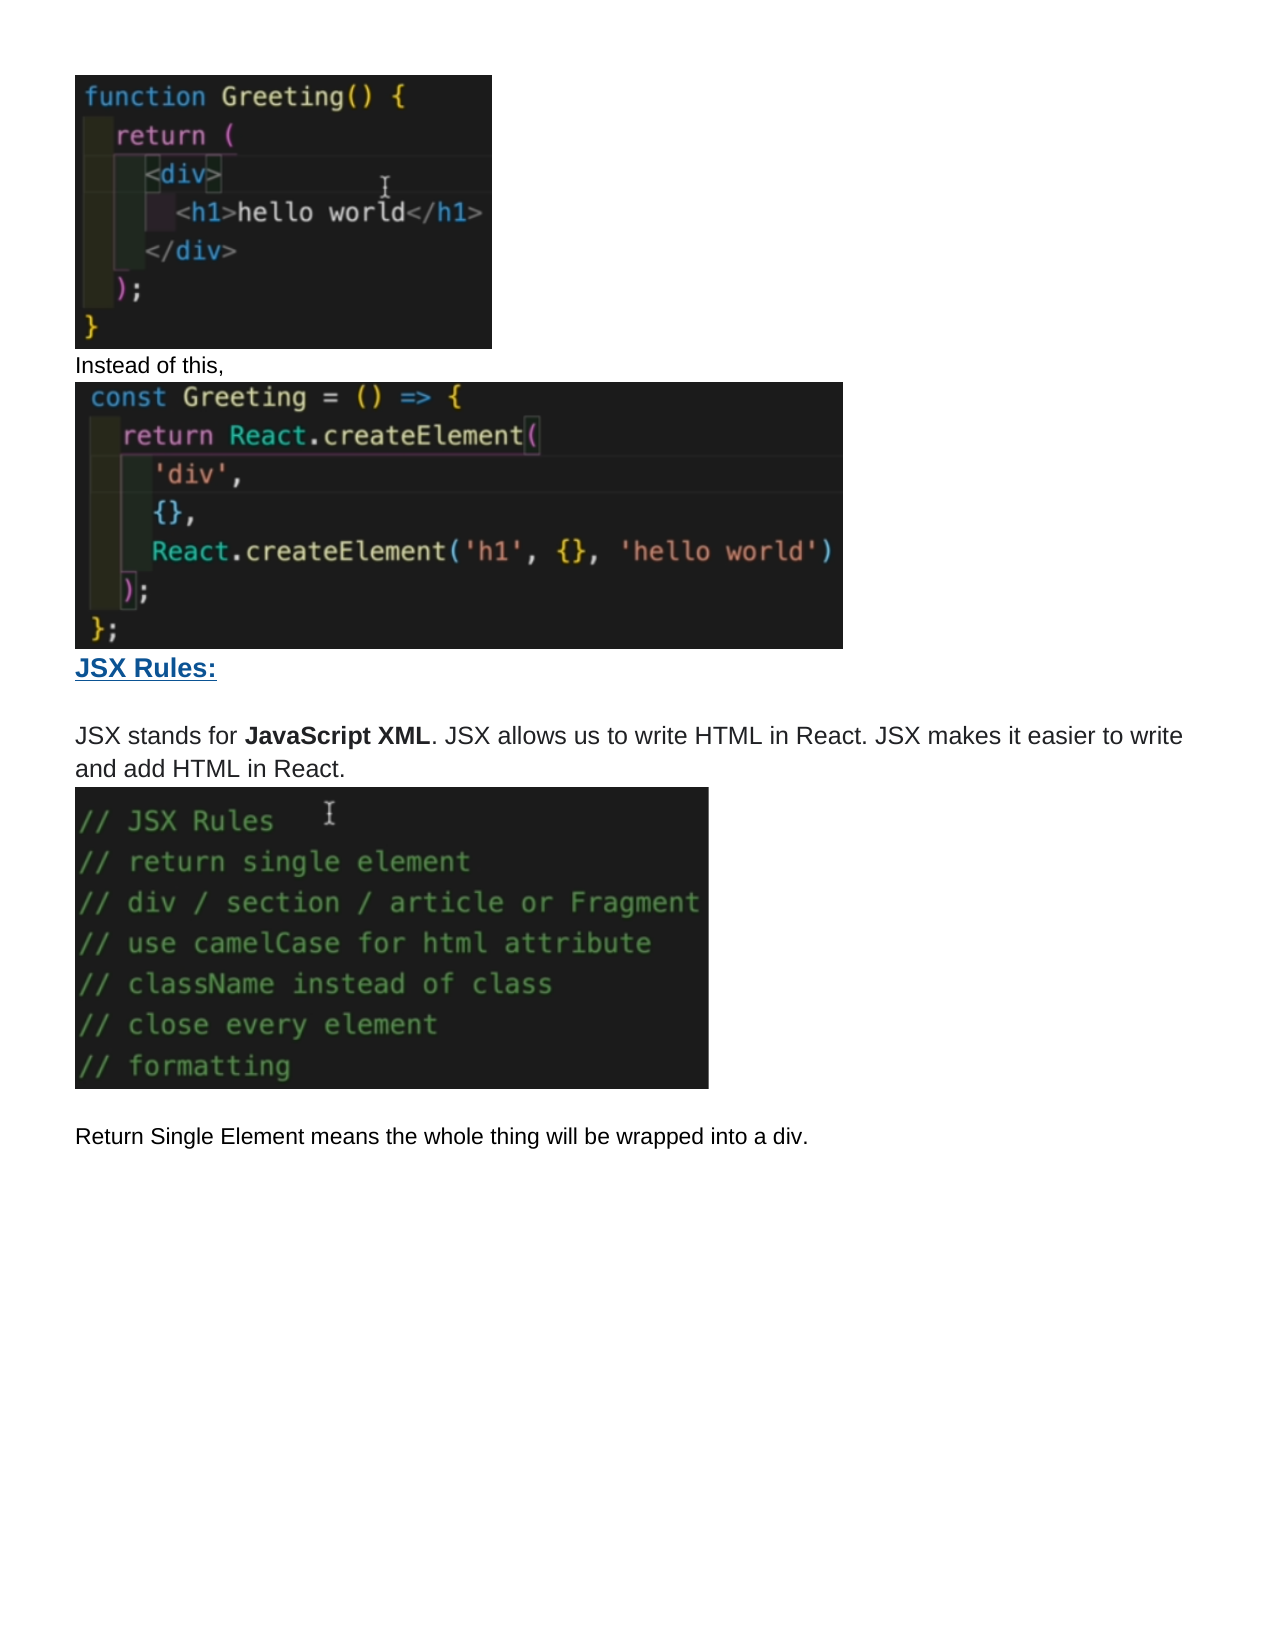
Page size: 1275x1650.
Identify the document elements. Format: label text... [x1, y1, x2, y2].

text JSX Rules: [75, 652, 1200, 684]
picture [75, 787, 709, 1089]
text Return Single Element means the whole thing will be wrapped into a div. [75, 1123, 1200, 1149]
picture [75, 382, 843, 649]
text Instead of this, [75, 352, 1200, 379]
picture [75, 75, 492, 349]
text JSX stands for JavaScript XML. JSX allows us to write HTML in React. JSX makes it easier to write and add HTML in React. [75, 721, 1200, 783]
